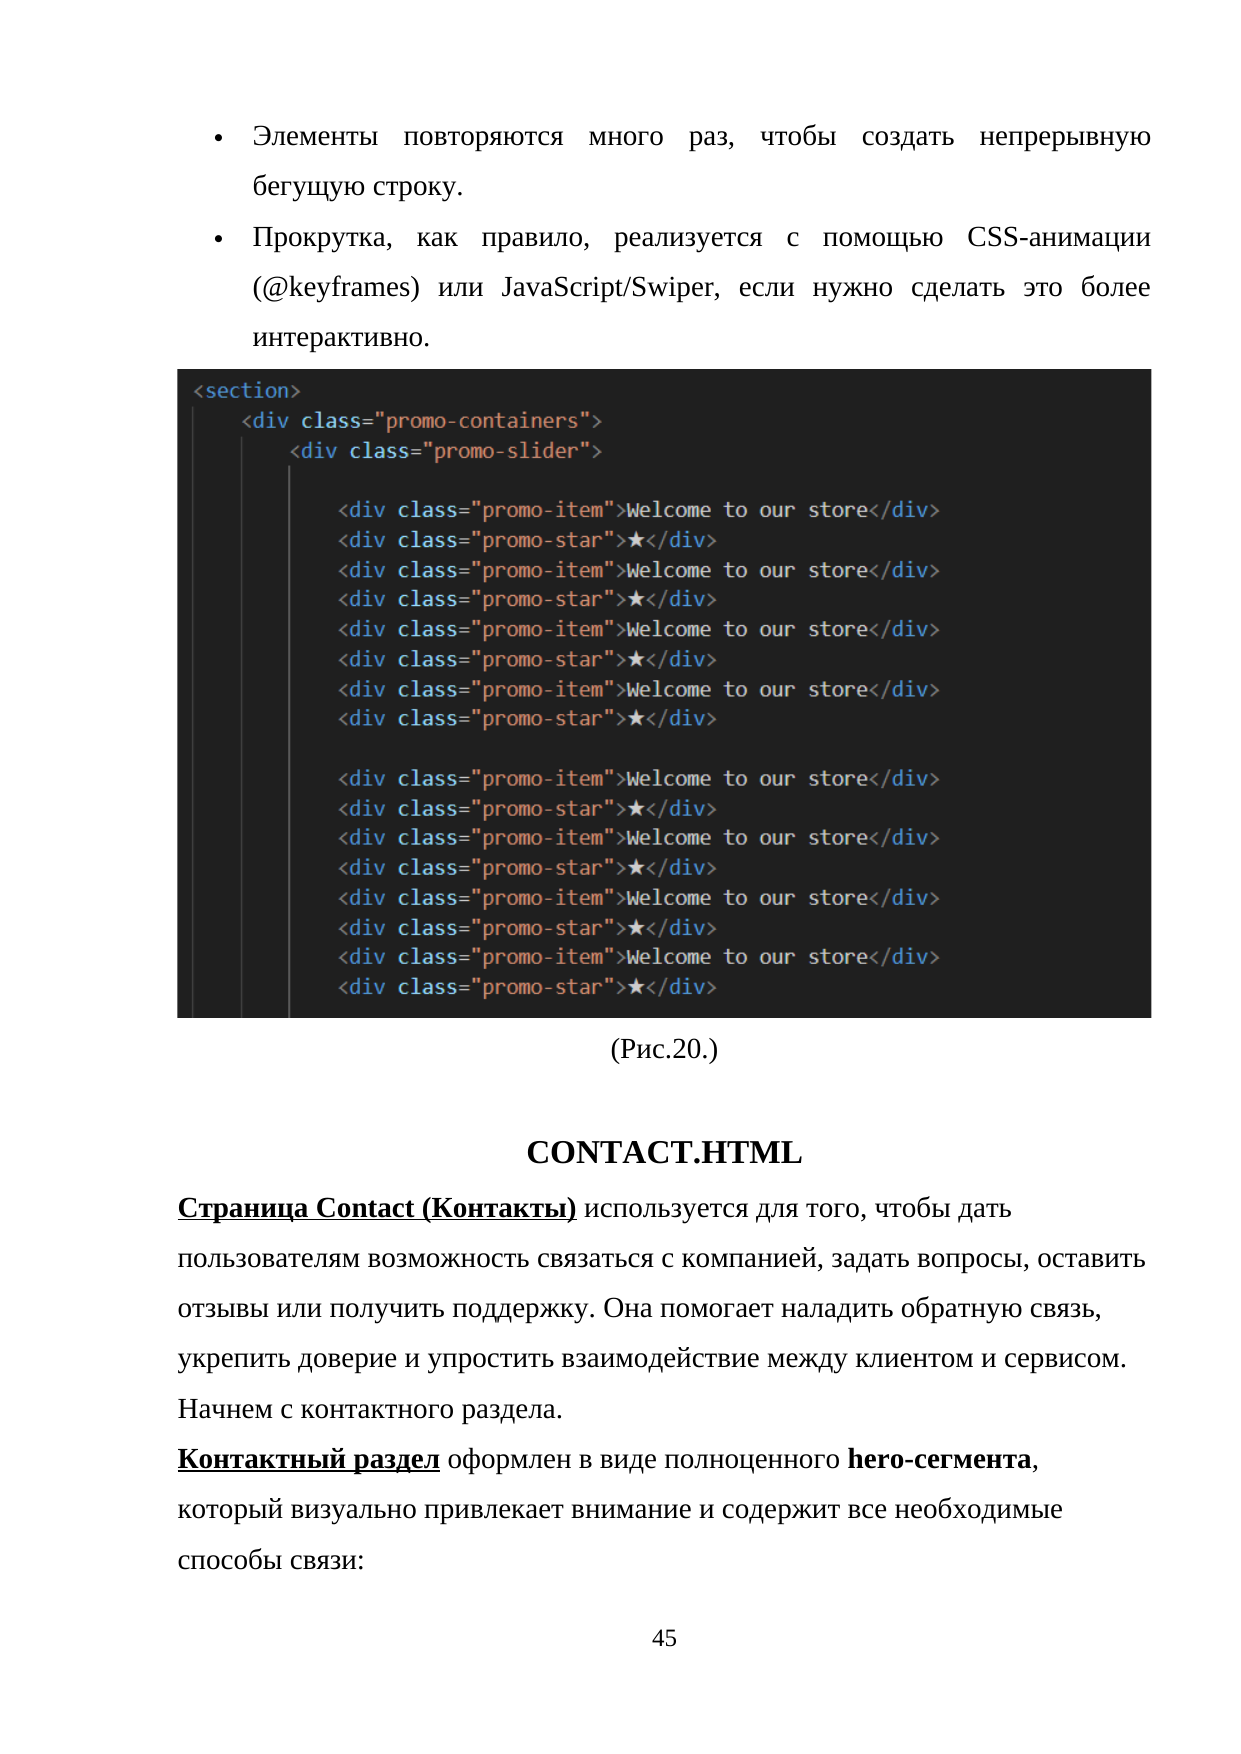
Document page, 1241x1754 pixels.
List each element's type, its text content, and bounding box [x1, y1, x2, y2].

text CONTACT.HTML [177, 1132, 1152, 1171]
text (Рис.20.) [177, 1032, 1152, 1065]
text Страница Contact (Контакты) используется для того, чтобы дать пользователям возможность связаться с компанией, задать вопросы, оставить отзывы или получить поддержку. Она помогает наладить обратную связь, укрепить доверие и упростить взаимодействие между клиентом и сервисом. Начнем с контактного раздела. [177, 1190, 1152, 1424]
list Элементы повторяются много раз, чтобы создать непрерывную бегущую строку. [215, 118, 1152, 202]
text Контактный раздел оформлен в виде полноценного hero-сегмента, который визуально привлекает внимание и содержит все необходимые способы связи: [177, 1441, 1152, 1575]
picture [177, 369, 1152, 1018]
list Прокрутка, как правило, реализуется с помощью CSS-анимации (@keyframes) или JavaScript/Swiper, если нужно сделать это более интерактивно. [215, 219, 1152, 353]
